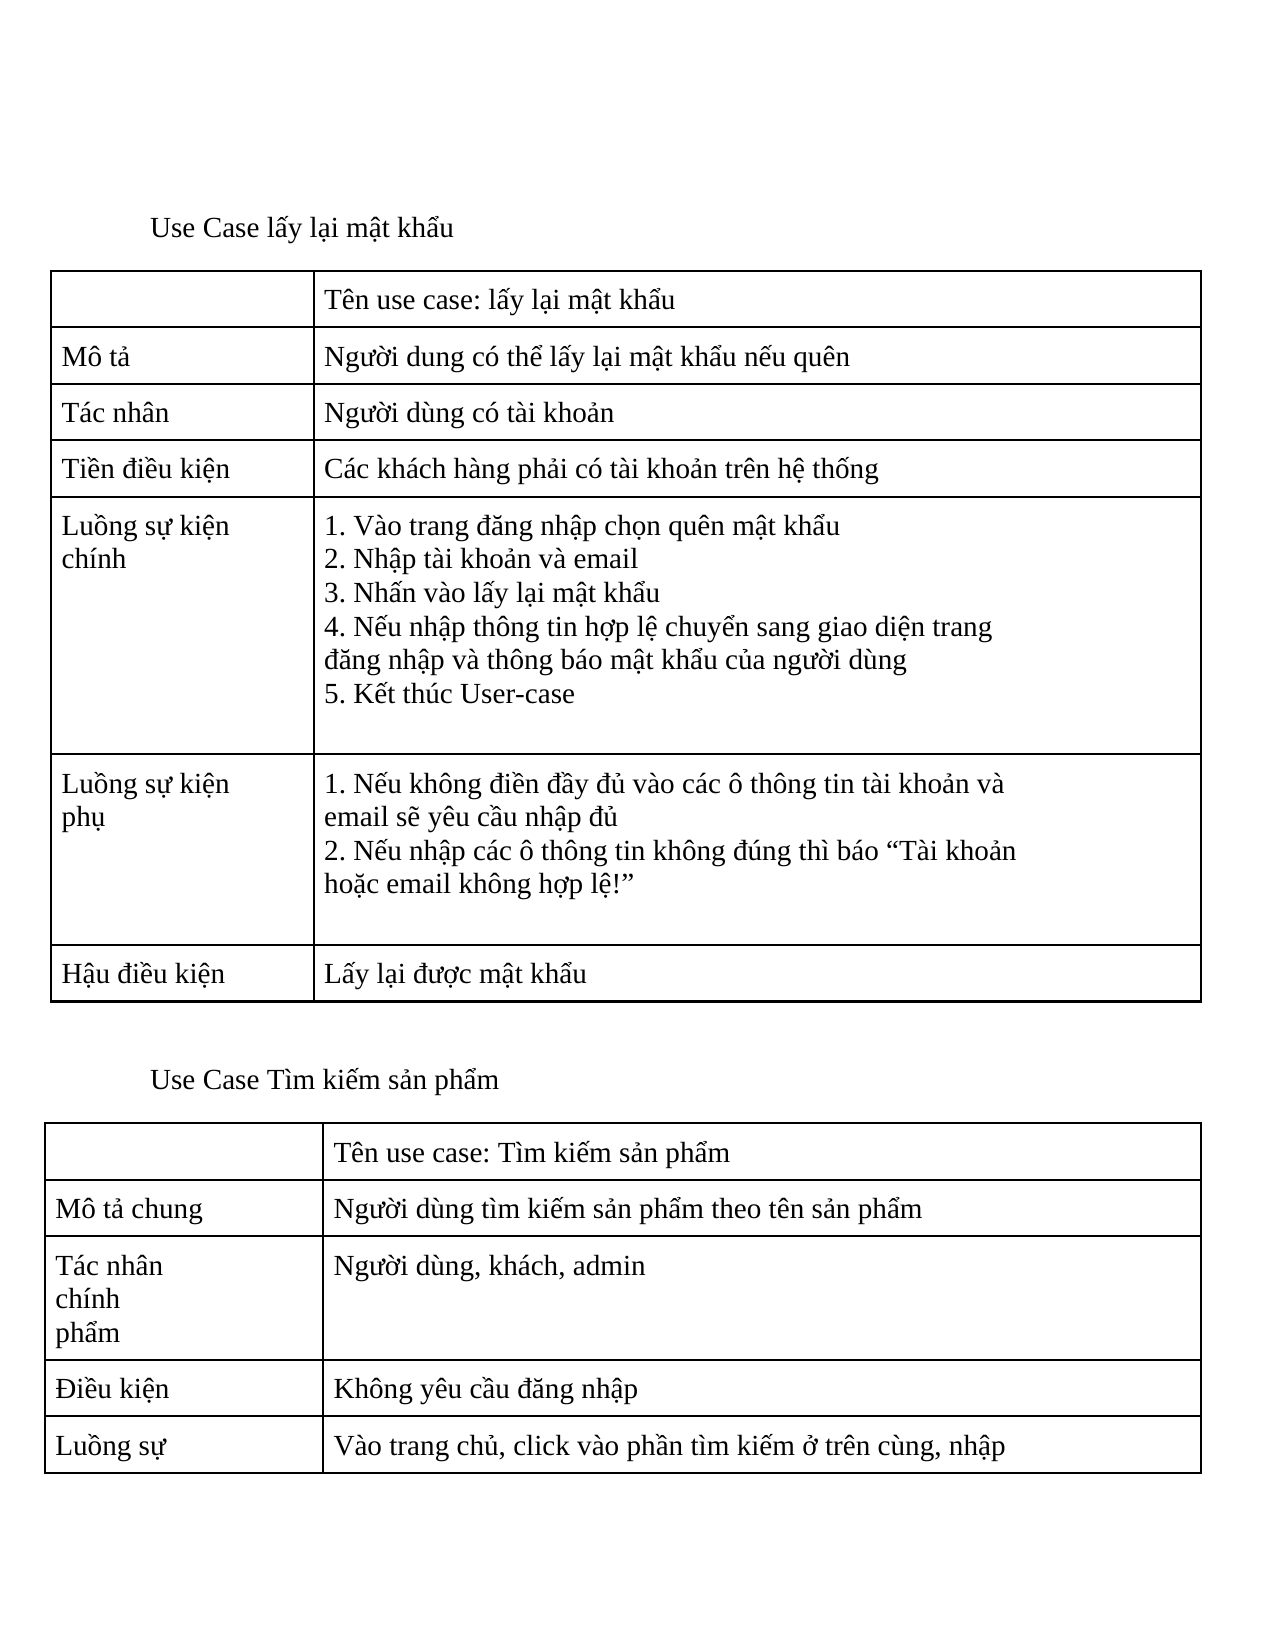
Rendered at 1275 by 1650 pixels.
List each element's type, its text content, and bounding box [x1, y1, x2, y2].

text Use Case lấy lại mật khẩu [150, 210, 1125, 243]
text Use Case Tìm kiếm sản phẩm [150, 1062, 1125, 1096]
table_cell Người dung có thể lấy lại mật khẩu nếu quên [315, 328, 1200, 383]
table_header [46, 1124, 322, 1179]
table_cell Luồng sự kiện phụ [52, 755, 313, 944]
table_header [52, 272, 313, 326]
table_cell Người dùng tìm kiếm sản phẩm theo tên sản phẩm [324, 1181, 1200, 1235]
table_header Tên use case: lấy lại mật khẩu [315, 272, 1200, 326]
table_cell Người dùng có tài khoản [315, 385, 1200, 439]
table_cell Tiền điều kiện [52, 441, 313, 496]
table_cell 1. Nếu không điền đầy đủ vào các ô thông tin tài khoản và email sẽ yêu cầu nhập đủ 2. Nếu nhập các ô thông tin không đúng thì báo “Tài khoản hoặc email không hợp lệ!” [315, 755, 1200, 944]
table_cell Tác nhân chính phẩm [46, 1237, 322, 1359]
table_header Tên use case: Tìm kiếm sản phẩm [324, 1124, 1200, 1179]
table_cell Các khách hàng phải có tài khoản trên hệ thống [315, 441, 1200, 496]
table_cell Tác nhân [52, 385, 313, 439]
table_cell Người dùng, khách, admin [324, 1237, 1200, 1359]
table_cell Điều kiện [46, 1361, 322, 1415]
table_cell Luồng sự kiện [46, 1417, 322, 1472]
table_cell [324, 1417, 1200, 1472]
table_cell Không yêu cầu đăng nhập [324, 1361, 1200, 1415]
table_cell Mô tả chung [46, 1181, 322, 1235]
table_cell Luồng sự kiện chính [52, 498, 313, 753]
table_cell 1. Vào trang đăng nhập chọn quên mật khẩu 2. Nhập tài khoản và email 3. Nhấn vào lấy lại mật khẩu 4. Nếu nhập thông tin hợp lệ chuyển sang giao diện trang đăng nhập và thông báo mật khẩu của người dùng 5. Kết thúc User-case [315, 498, 1200, 753]
table_cell Hậu điều kiện [52, 946, 313, 1000]
table_cell Mô tả [52, 328, 313, 383]
table_cell Lấy lại được mật khẩu [315, 946, 1200, 1000]
